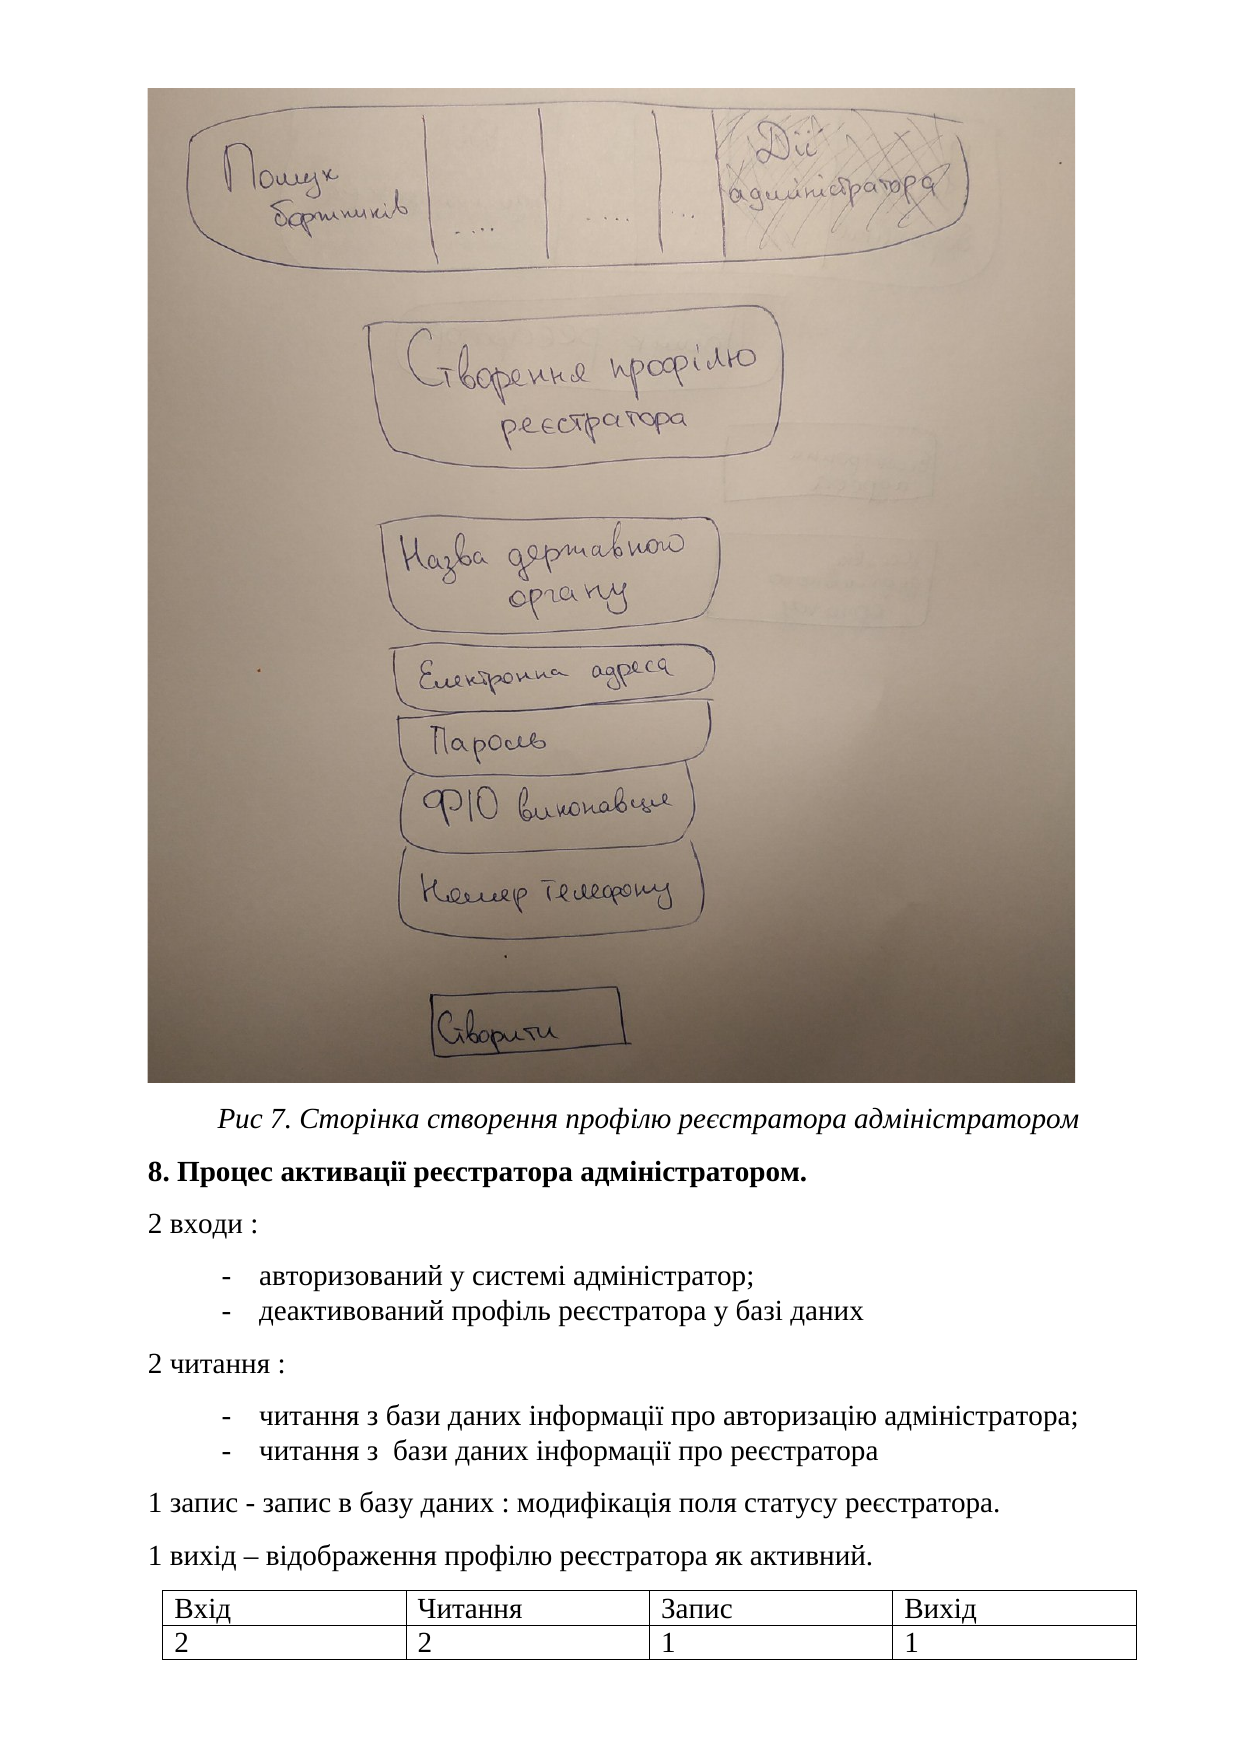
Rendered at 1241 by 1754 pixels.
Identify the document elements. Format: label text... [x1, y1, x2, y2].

table_header Вхід [163, 1591, 406, 1624]
table_header Запис [650, 1591, 892, 1624]
text 1 вихід – відображення профілю реєстратора як активний. [148, 1538, 1152, 1571]
table_cell 2 [163, 1626, 406, 1659]
list читання з бази даних інформації про авторизацію адміністратора; [221, 1398, 1152, 1431]
list авторизований у системі адміністратор; [221, 1258, 1152, 1292]
text 2 читання : [148, 1346, 1152, 1379]
text 2 входи : [148, 1206, 1152, 1239]
table_header Вихід [893, 1591, 1136, 1624]
text Рис 7. Сторінка створення профілю реєстратора адміністратором [148, 1101, 1152, 1135]
list деактивований профіль реєстратора у базі даних [221, 1293, 1152, 1327]
list читання з бази даних інформації про реєстратора [221, 1433, 1152, 1467]
text 8. Процес активації реєстратора адміністратором. [148, 1154, 1152, 1187]
table_cell 2 [407, 1626, 649, 1659]
table_cell 1 [893, 1626, 1136, 1659]
text 1 запис - запис в базу даних : модифікація поля статусу реєстратора. [148, 1486, 1152, 1519]
table_header Читання [407, 1591, 649, 1624]
table_cell 1 [650, 1626, 892, 1659]
picture [147, 88, 1075, 1083]
